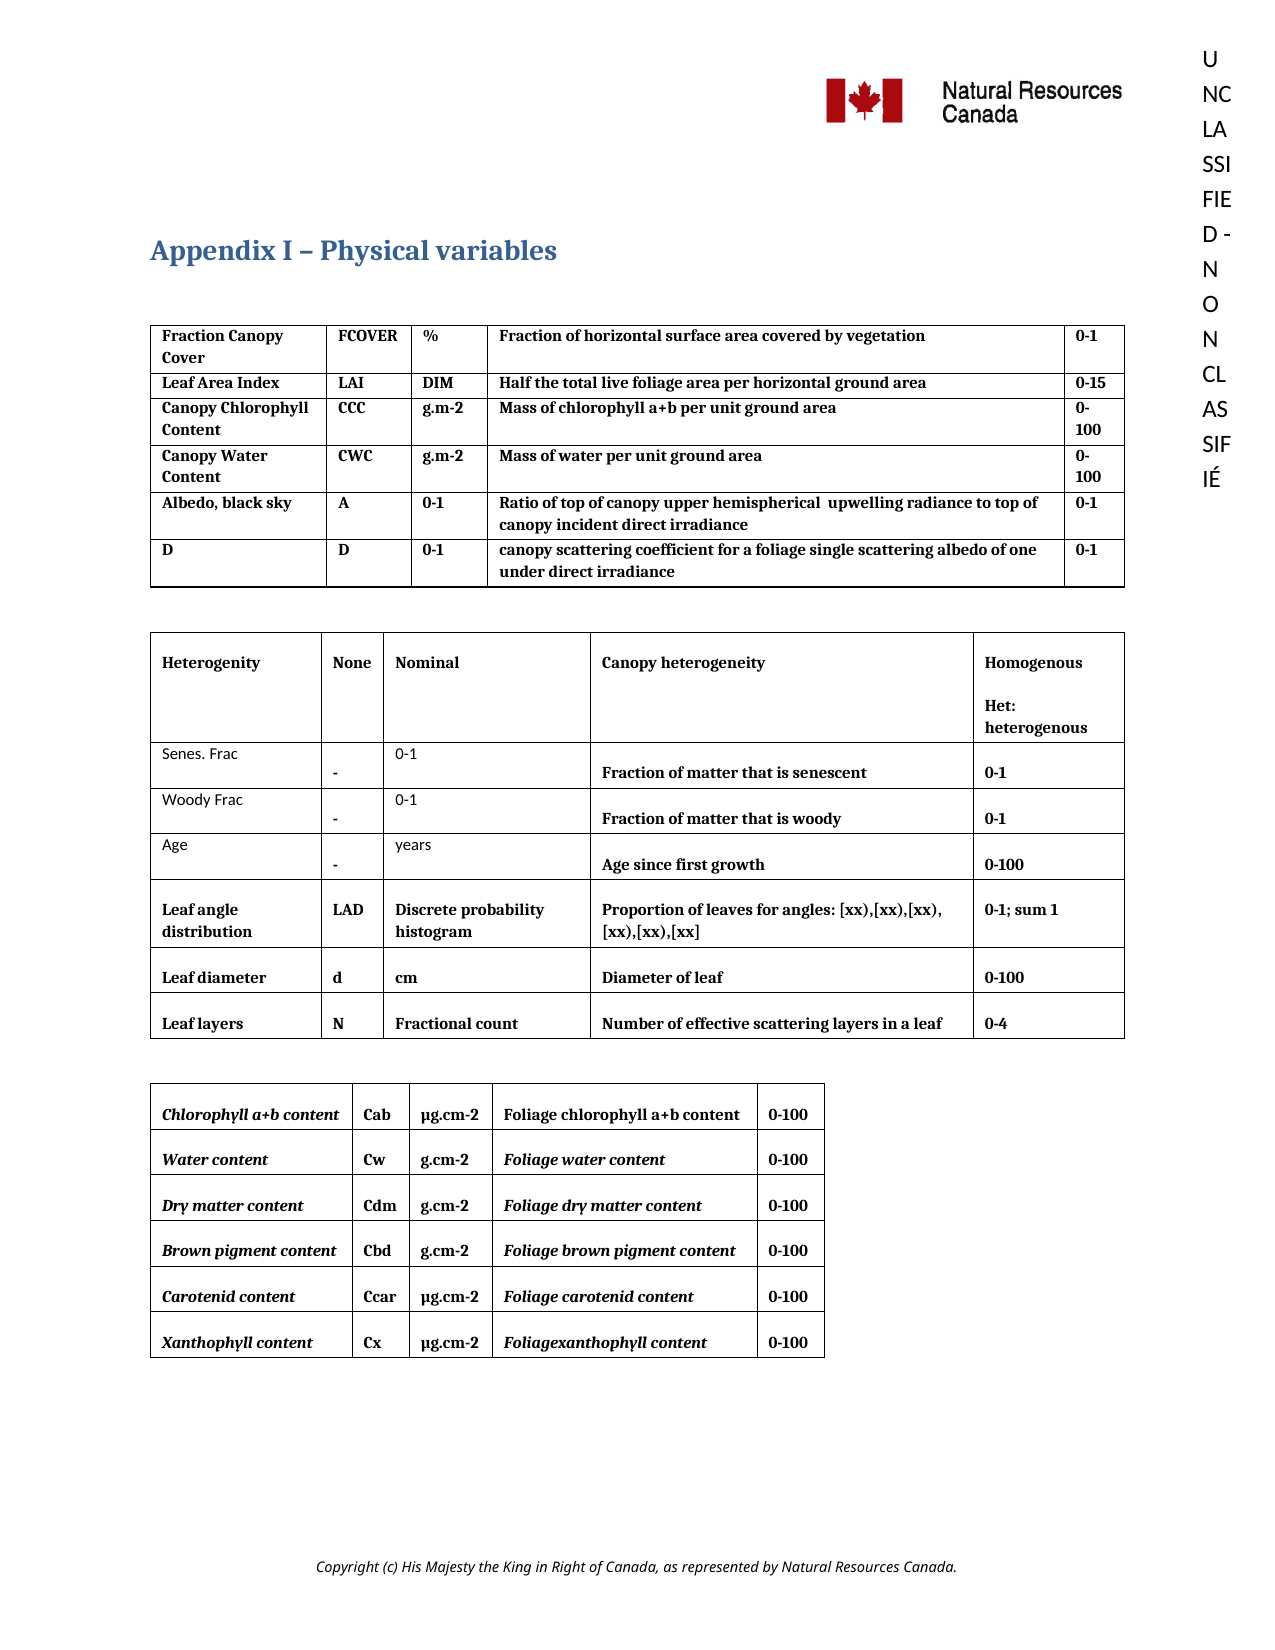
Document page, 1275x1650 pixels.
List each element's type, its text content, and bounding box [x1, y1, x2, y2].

table_cell Leaf diameter [151, 948, 321, 992]
table_cell Mass of chlorophyll a+b per unit ground area [488, 399, 1064, 445]
table_header Foliage chlorophyll a+b content [493, 1084, 757, 1129]
table_cell canopy scattering coefficient for a foliage single scattering albedo of one under direct irradiance [488, 540, 1064, 586]
table_cell 0-1 [974, 743, 1124, 788]
table_cell 0-1; sum 1 [974, 880, 1124, 947]
table_header 0-100 [758, 1084, 824, 1129]
table_cell DIM [412, 374, 487, 398]
table_cell Woody Frac [151, 789, 321, 833]
table_cell Leaf Area Index [151, 374, 326, 398]
table_cell N [322, 993, 383, 1038]
table_cell Age [151, 834, 321, 879]
table_header Nominal [384, 633, 590, 742]
table_cell Ratio of top of canopy upper hemispherical upwelling radiance to top of canopy incident direct irradiance [488, 493, 1064, 539]
table_cell 0-1 [384, 789, 590, 833]
table_cell D [327, 540, 411, 586]
table_cell Cbd [353, 1221, 409, 1266]
table_cell 0-1 [412, 493, 487, 539]
table_cell µg.cm-2 [410, 1312, 492, 1357]
table_cell Cw [353, 1130, 409, 1174]
table_header FCOVER [327, 326, 411, 372]
table_cell µg.cm-2 [410, 1267, 492, 1311]
subtitle Appendix I – Physical variables [150, 234, 1125, 267]
table_cell 0-1 [384, 743, 590, 788]
table_cell Ccar [353, 1267, 409, 1311]
table_cell 0-4 [974, 993, 1124, 1038]
table_header % [412, 326, 487, 372]
table_cell Leaf angle distribution [151, 880, 321, 947]
table_cell 0-1 [1065, 540, 1124, 586]
table_cell Fractional count [384, 993, 590, 1038]
table_cell Senes. Frac [151, 743, 321, 788]
table_cell Foliage water content [493, 1130, 757, 1174]
table_cell Dry matter content [151, 1175, 352, 1220]
table_cell g.m-2 [412, 446, 487, 492]
table_cell g.m-2 [412, 399, 487, 445]
table_cell Albedo, black sky [151, 493, 326, 539]
table_cell Cdm [353, 1175, 409, 1220]
table_cell 0-1 [1065, 493, 1124, 539]
table_cell Canopy Chlorophyll Content [151, 399, 326, 445]
table_header 0-1 [1065, 326, 1124, 372]
table_cell years [384, 834, 590, 879]
table_header µg.cm-2 [410, 1084, 492, 1129]
table_cell Leaf layers [151, 993, 321, 1038]
table_cell Canopy Water Content [151, 446, 326, 492]
table_cell 0-100 [758, 1221, 824, 1266]
table_cell Brown pigment content [151, 1221, 352, 1266]
table_cell Xanthophyll content [151, 1312, 352, 1357]
table_header Homogenous Het: heterogenous [974, 633, 1124, 742]
table_cell Foliage brown pigment content [493, 1221, 757, 1266]
table_cell LAD [322, 880, 383, 947]
table_cell Foliagexanthophyll content [493, 1312, 757, 1357]
table_cell 0-100 [1065, 446, 1124, 492]
table_cell 0-100 [758, 1175, 824, 1220]
table_header Heterogenity [151, 633, 321, 742]
table_header Cab [353, 1084, 409, 1129]
table_cell Age since first growth [591, 834, 973, 879]
picture [823, 73, 1125, 127]
table_cell Half the total live foliage area per horizontal ground area [488, 374, 1064, 398]
table_cell - [322, 743, 383, 788]
table_cell Foliage carotenid content [493, 1267, 757, 1311]
table_cell CWC [327, 446, 411, 492]
table_cell Carotenid content [151, 1267, 352, 1311]
table_cell Discrete probability histogram [384, 880, 590, 947]
table_cell CCC [327, 399, 411, 445]
table_cell 0-100 [1065, 399, 1124, 445]
table_cell Number of effective scattering layers in a leaf [591, 993, 973, 1038]
table_cell Proportion of leaves for angles: [xx),[xx),[xx),[xx),[xx),[xx] [591, 880, 973, 947]
table_header Fraction Canopy Cover [151, 326, 326, 372]
table_header Chlorophyll a+b content [151, 1084, 352, 1129]
table_cell Cx [353, 1312, 409, 1357]
table_cell g.cm-2 [410, 1221, 492, 1266]
table_cell 0-100 [758, 1312, 824, 1357]
table_cell Mass of water per unit ground area [488, 446, 1064, 492]
table_cell D [151, 540, 326, 586]
table_cell A [327, 493, 411, 539]
table_cell 0-100 [974, 948, 1124, 992]
table_cell - [322, 789, 383, 833]
table_cell Fraction of matter that is woody [591, 789, 973, 833]
table_cell LAI [327, 374, 411, 398]
table_header Fraction of horizontal surface area covered by vegetation [488, 326, 1064, 372]
table_cell 0-100 [758, 1267, 824, 1311]
table_cell 0-100 [758, 1130, 824, 1174]
table_cell Diameter of leaf [591, 948, 973, 992]
table_cell d [322, 948, 383, 992]
table_header None [322, 633, 383, 742]
table_cell Fraction of matter that is senescent [591, 743, 973, 788]
table_cell g.cm-2 [410, 1130, 492, 1174]
table_cell 0-1 [412, 540, 487, 586]
table_cell g.cm-2 [410, 1175, 492, 1220]
table_cell Foliage dry matter content [493, 1175, 757, 1220]
table_cell Water content [151, 1130, 352, 1174]
table_cell 0-1 [974, 789, 1124, 833]
table_cell cm [384, 948, 590, 992]
table_header Canopy heterogeneity [591, 633, 973, 742]
table_cell 0-100 [974, 834, 1124, 879]
table_cell 0-15 [1065, 374, 1124, 398]
table_cell - [322, 834, 383, 879]
